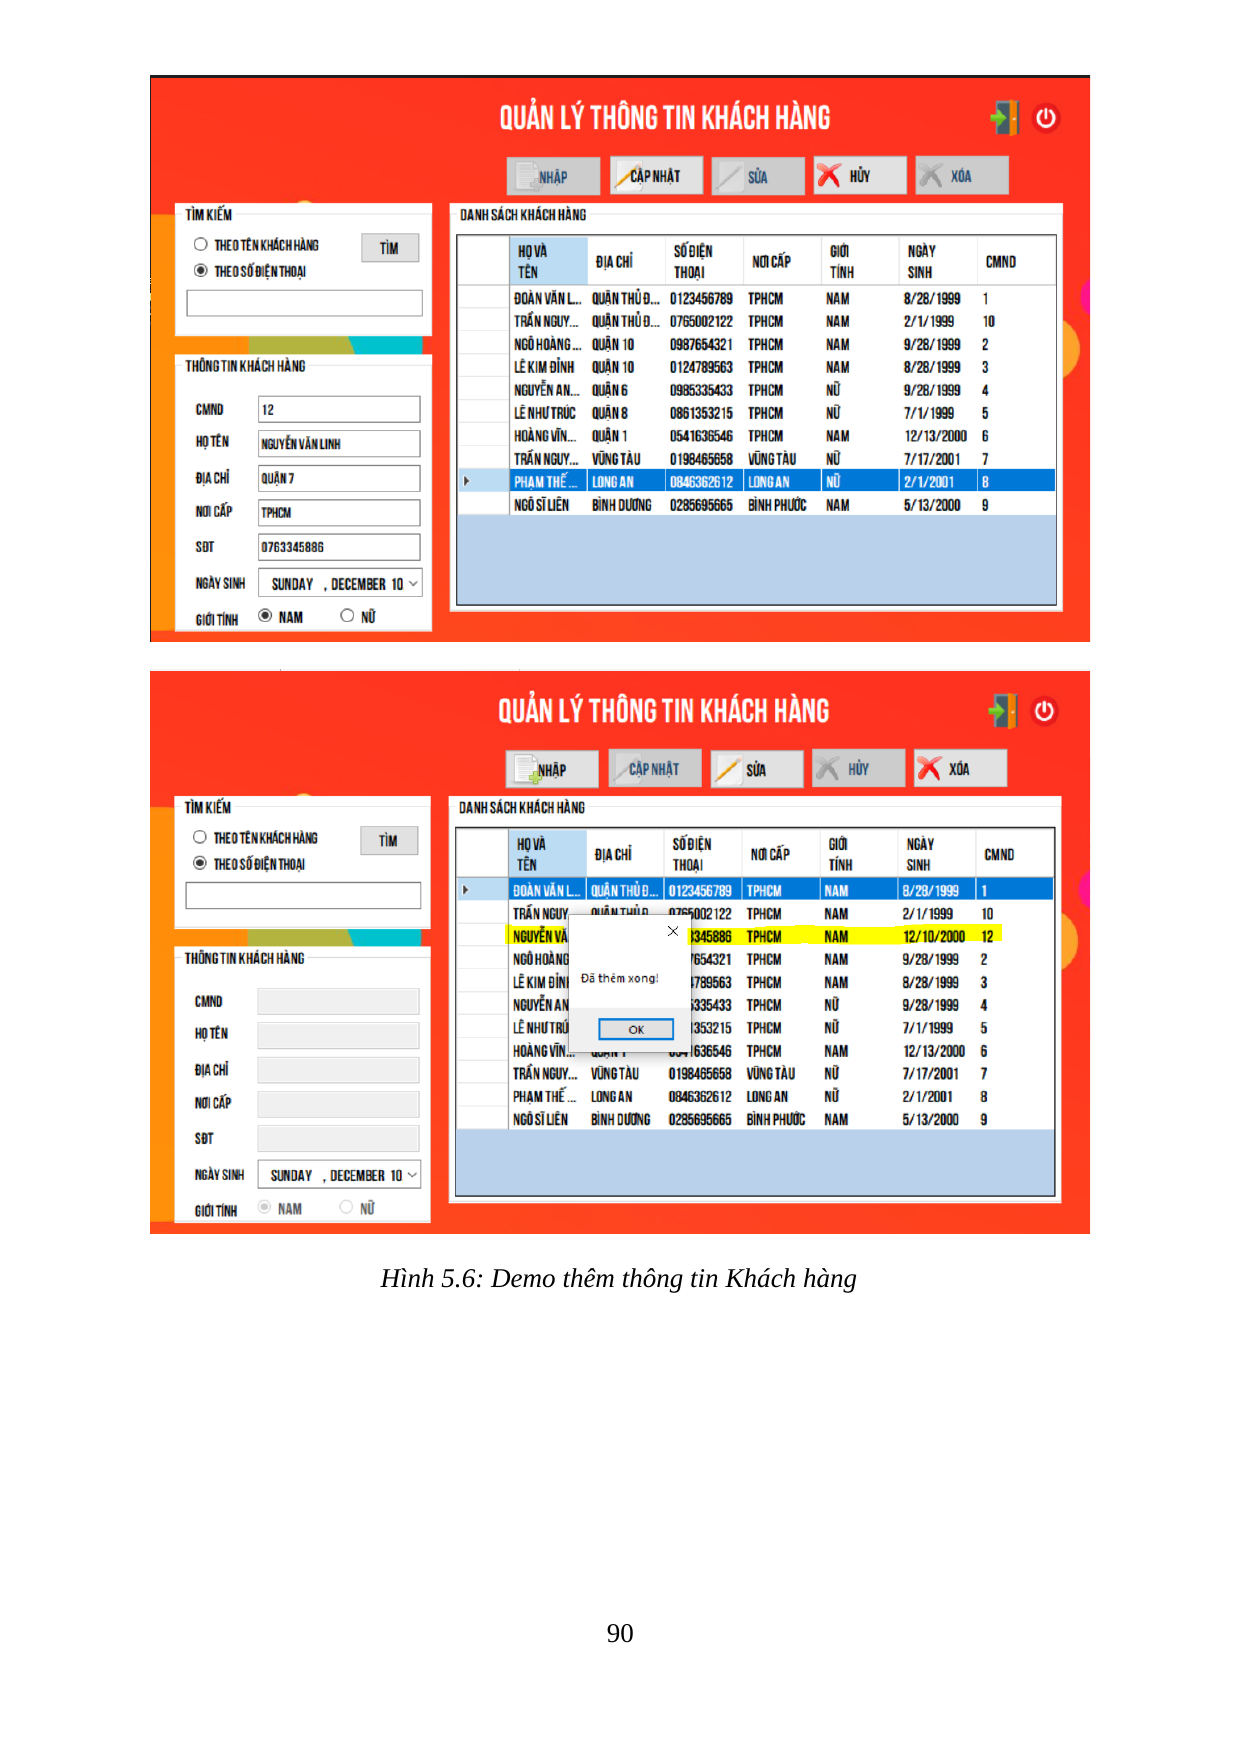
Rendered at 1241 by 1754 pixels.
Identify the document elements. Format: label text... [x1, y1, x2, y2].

subtitle Hình 5.6: Demo thêm thông tin Khách hàng [150, 1262, 1090, 1293]
picture [150, 669, 1091, 1234]
picture [150, 75, 1091, 642]
